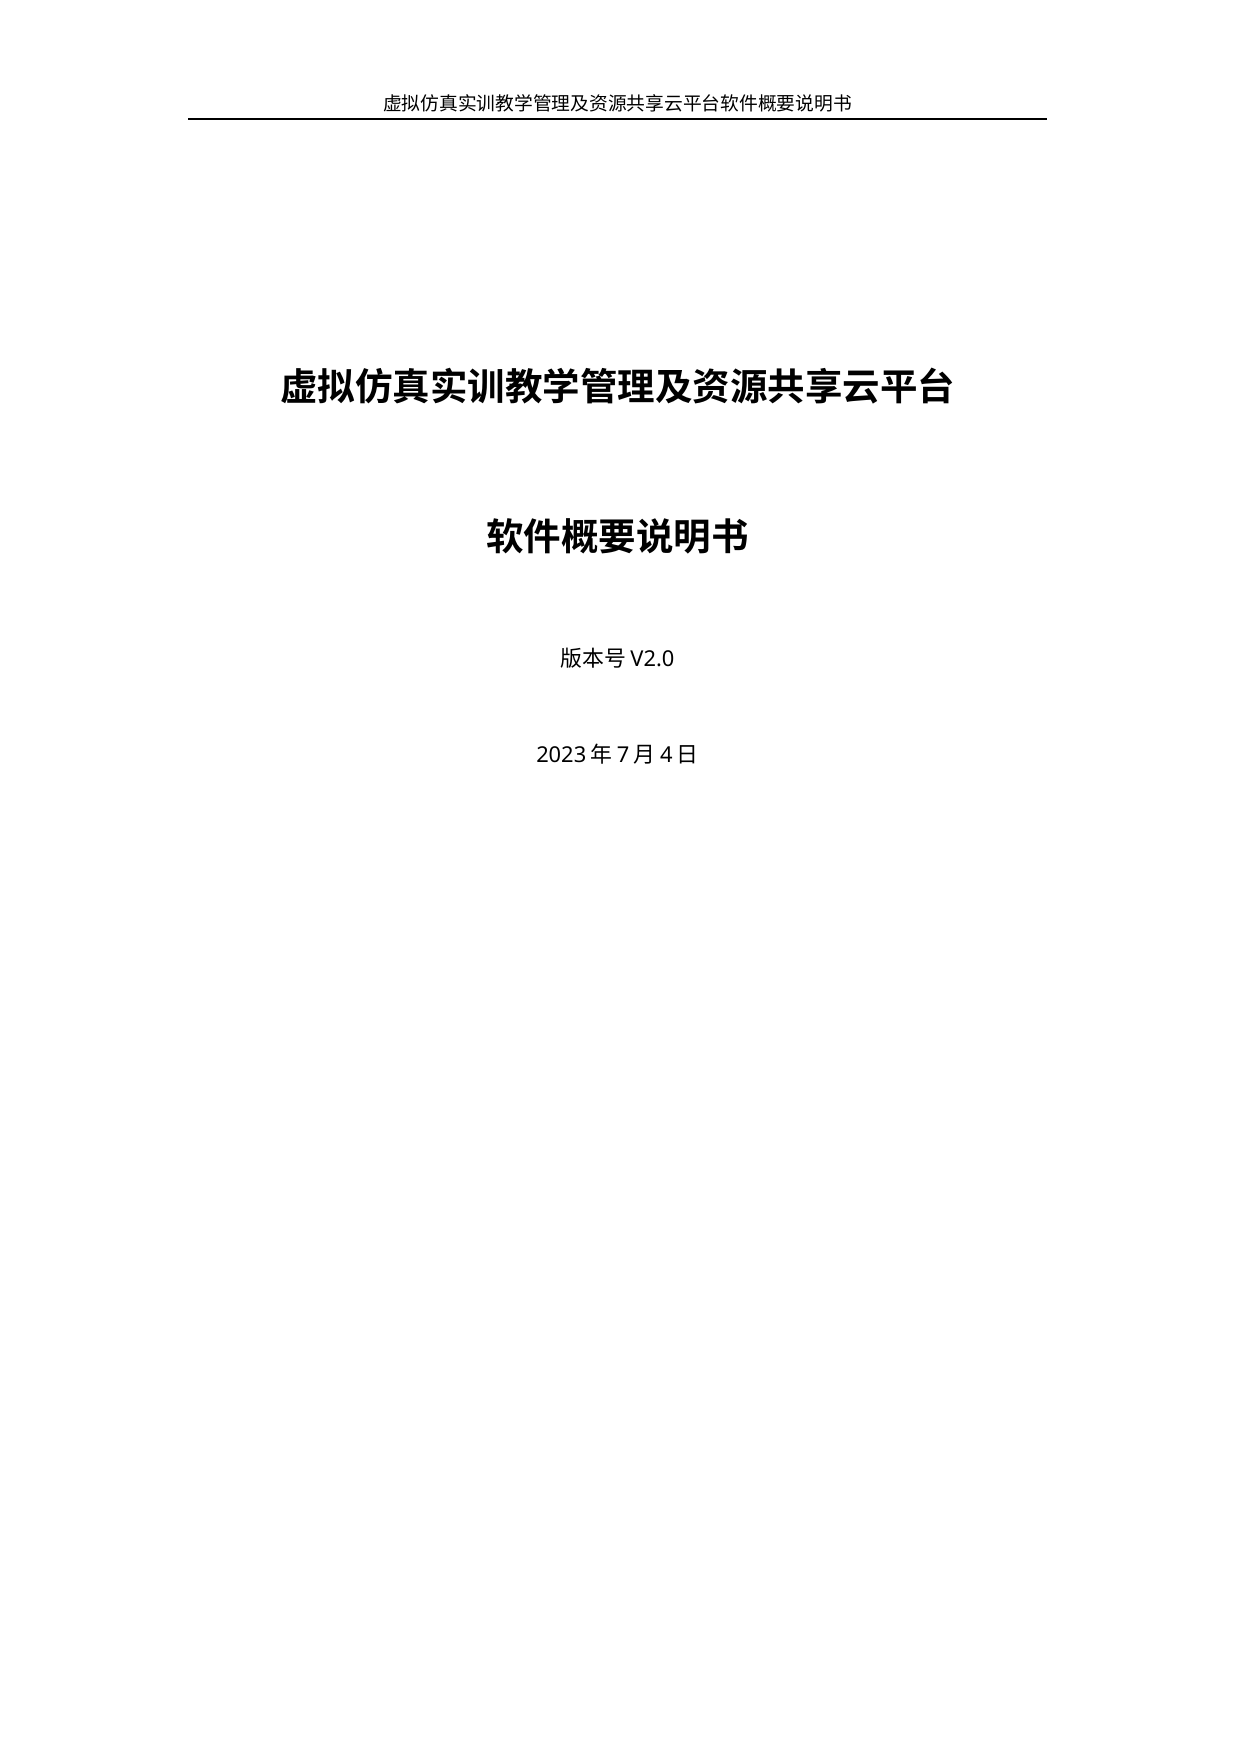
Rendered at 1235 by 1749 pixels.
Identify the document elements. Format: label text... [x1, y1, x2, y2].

text 2023年7月4日 [187, 736, 1047, 769]
text 版本号V2.0 [187, 641, 1047, 673]
text 虚拟仿真实训教学管理及资源共享云平台 [187, 351, 1047, 416]
text 软件概要说明书 [187, 501, 1047, 566]
